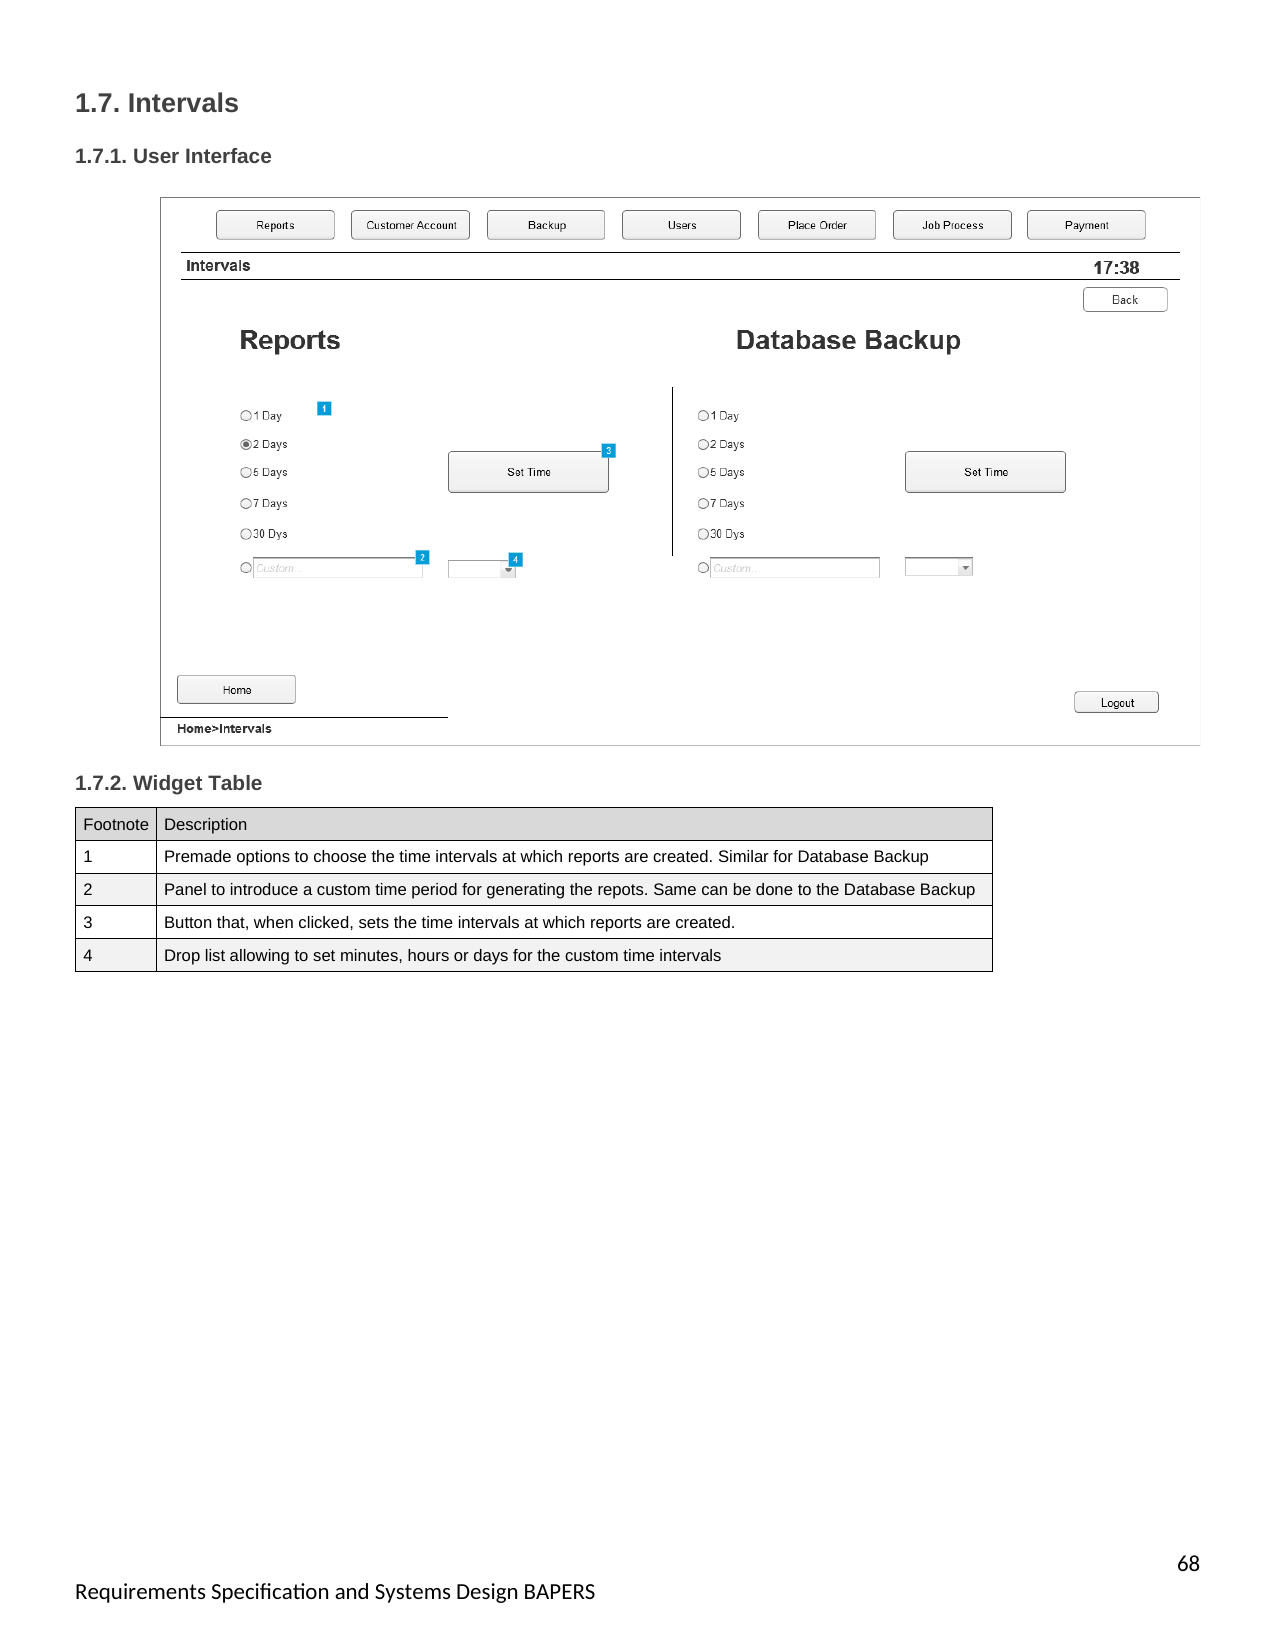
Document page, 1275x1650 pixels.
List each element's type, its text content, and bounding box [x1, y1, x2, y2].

table_cell 1 [76, 841, 156, 873]
table_cell 3 [76, 906, 156, 938]
table_cell 4 [76, 939, 156, 971]
subtitle Intervals [75, 87, 1200, 119]
table_header Description [157, 808, 992, 840]
table_cell Premade options to choose the time intervals at which reports are created. Similar for Database Backup [157, 841, 992, 873]
table_cell Drop list allowing to set minutes, hours or days for the custom time intervals [157, 939, 992, 971]
subtitle User Interface [75, 144, 1200, 168]
table_header Footnote [76, 808, 156, 840]
table_cell 2 [76, 874, 156, 905]
table_cell Panel to introduce a custom time period for generating the repots. Same can be done to the Database Backup [157, 874, 992, 905]
table_cell Button that, when clicked, sets the time intervals at which reports are created. [157, 906, 992, 938]
subtitle Widget Table [75, 771, 1200, 795]
picture [75, 180, 1200, 746]
